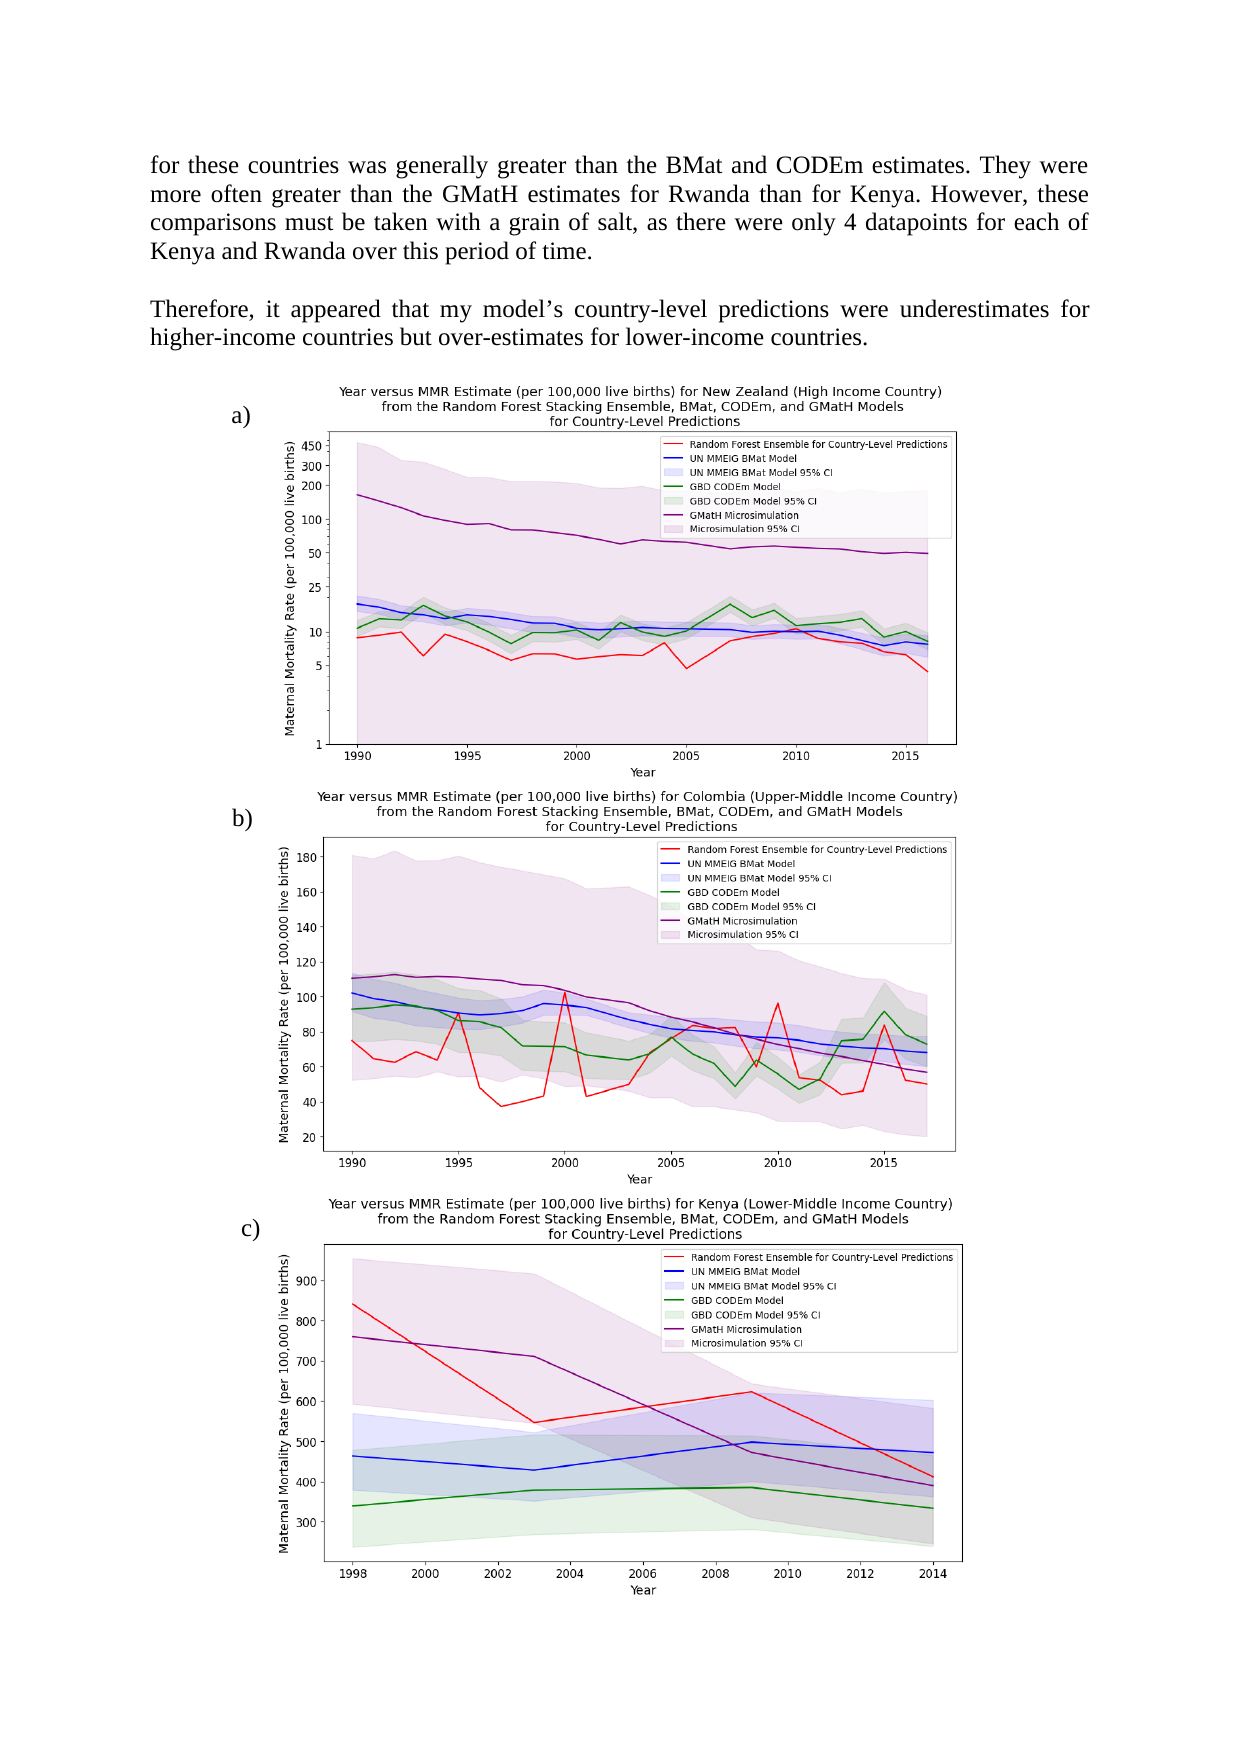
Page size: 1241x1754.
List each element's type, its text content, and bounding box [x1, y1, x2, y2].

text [150, 150, 1090, 265]
text Therefore, it appeared that my model’s country-level predictions were underestimates for higher-income countries but over-estimates for lower-income countries. [150, 294, 1090, 351]
picture [272, 380, 968, 1603]
